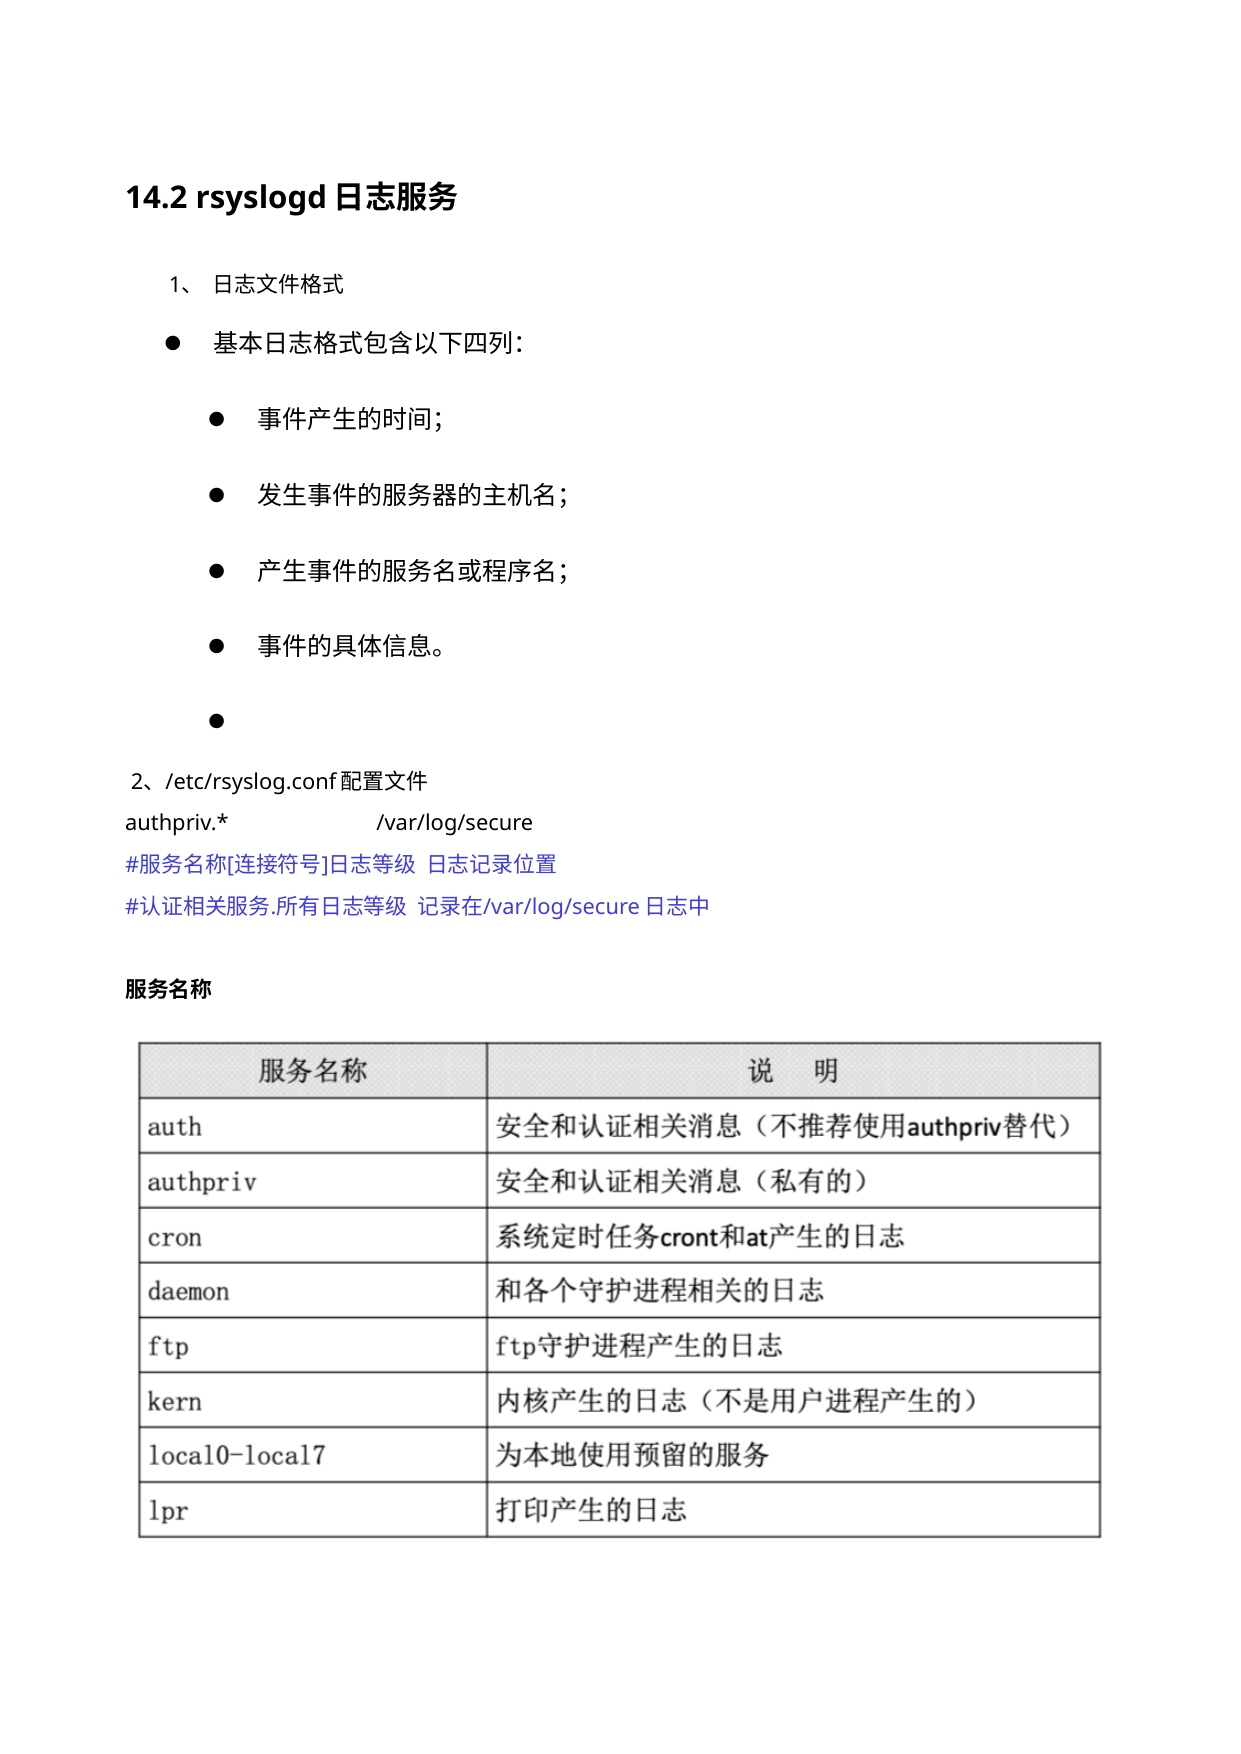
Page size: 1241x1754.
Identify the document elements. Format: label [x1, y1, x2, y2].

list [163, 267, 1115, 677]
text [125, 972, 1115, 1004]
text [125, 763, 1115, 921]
picture [125, 1030, 1114, 1551]
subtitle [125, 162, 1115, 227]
